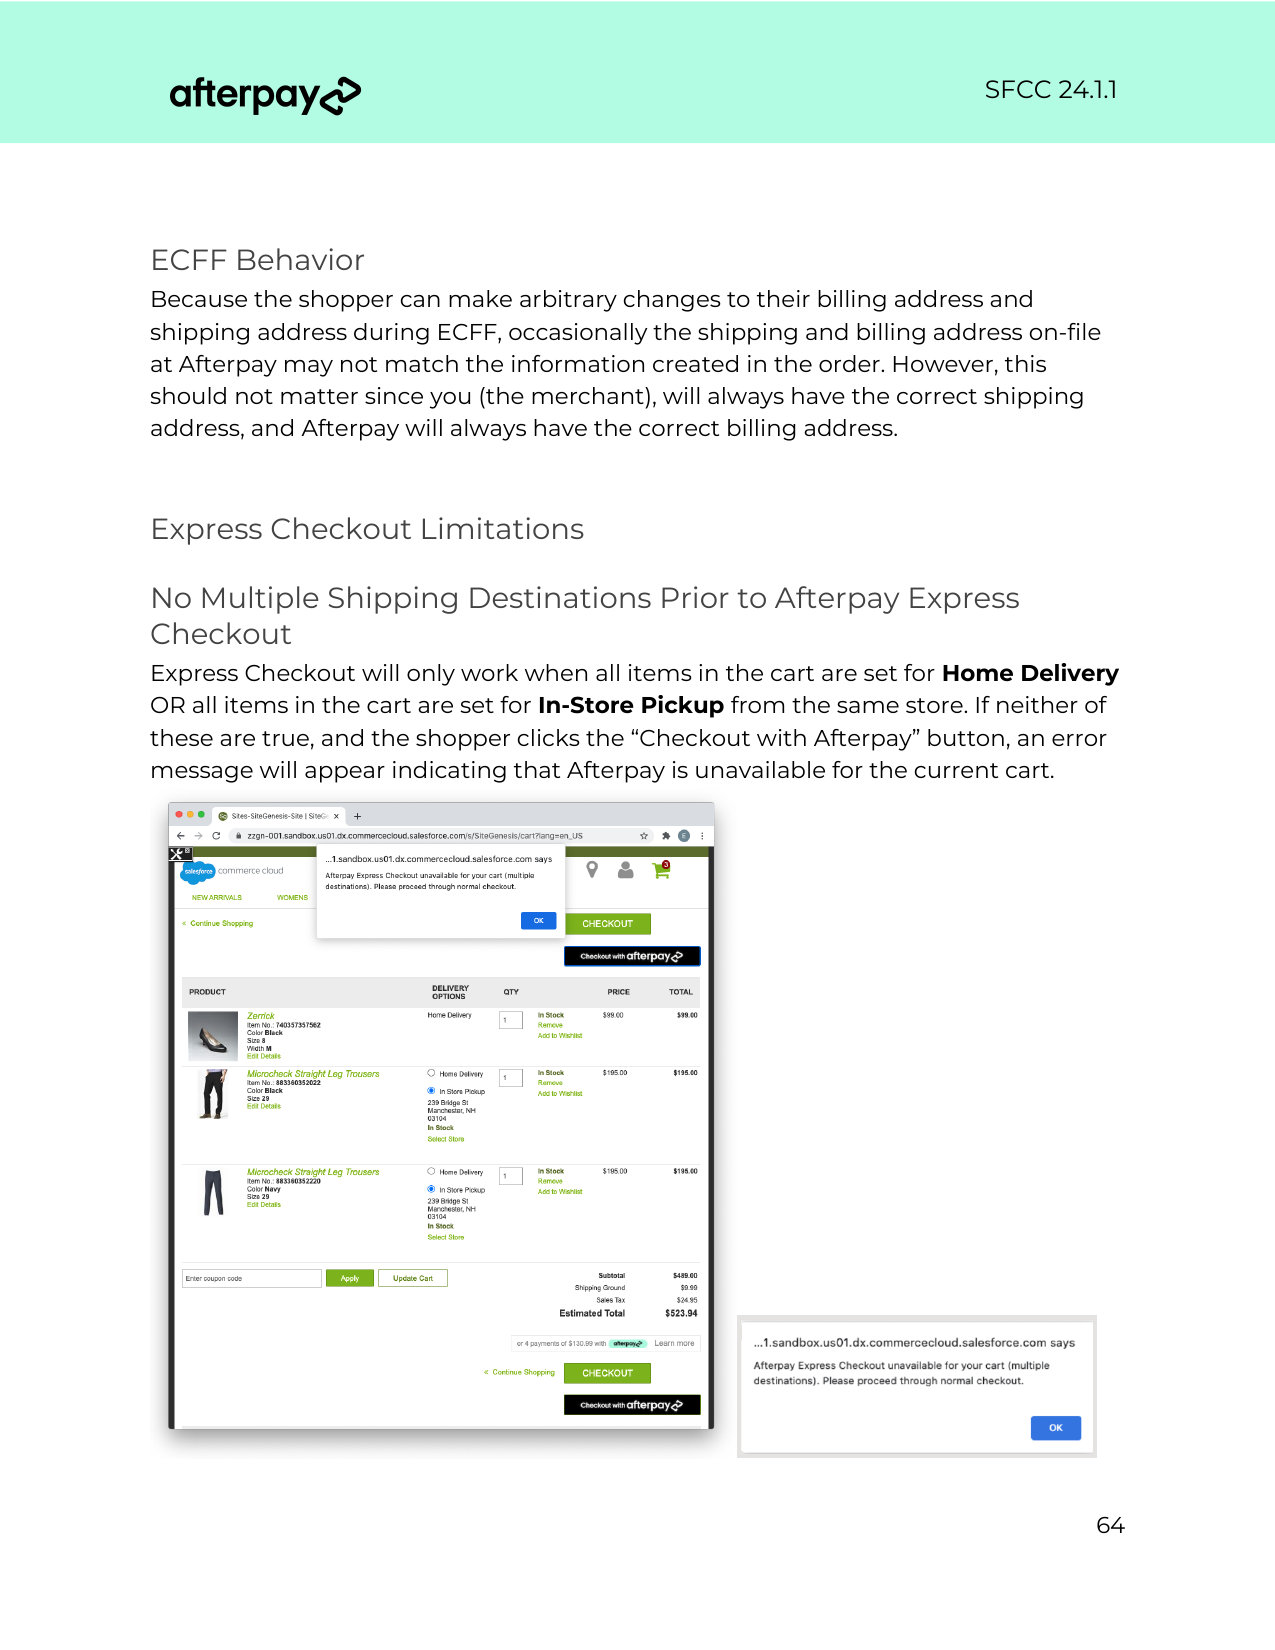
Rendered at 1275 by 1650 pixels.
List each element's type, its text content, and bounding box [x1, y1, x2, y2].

subtitle Express Checkout Limitations [150, 511, 1125, 547]
subtitle ECFF Behavior [150, 206, 1125, 277]
subtitle No Multiple Shipping Destinations Prior to Afterpay Express Checkout [150, 580, 1125, 651]
text Because the shopper can make arbitrary changes to their billing address and shipping address during ECFF, occasionally the shipping and billing address on-file at Afterpay may not match the information created in the order. However, this should not matter since you (the merchant), will always have the correct shipping address, and Afterpay will always have the correct billing address. [150, 286, 1125, 442]
picture [134, 48, 397, 144]
picture [150, 788, 737, 1459]
picture [741, 1320, 1093, 1454]
